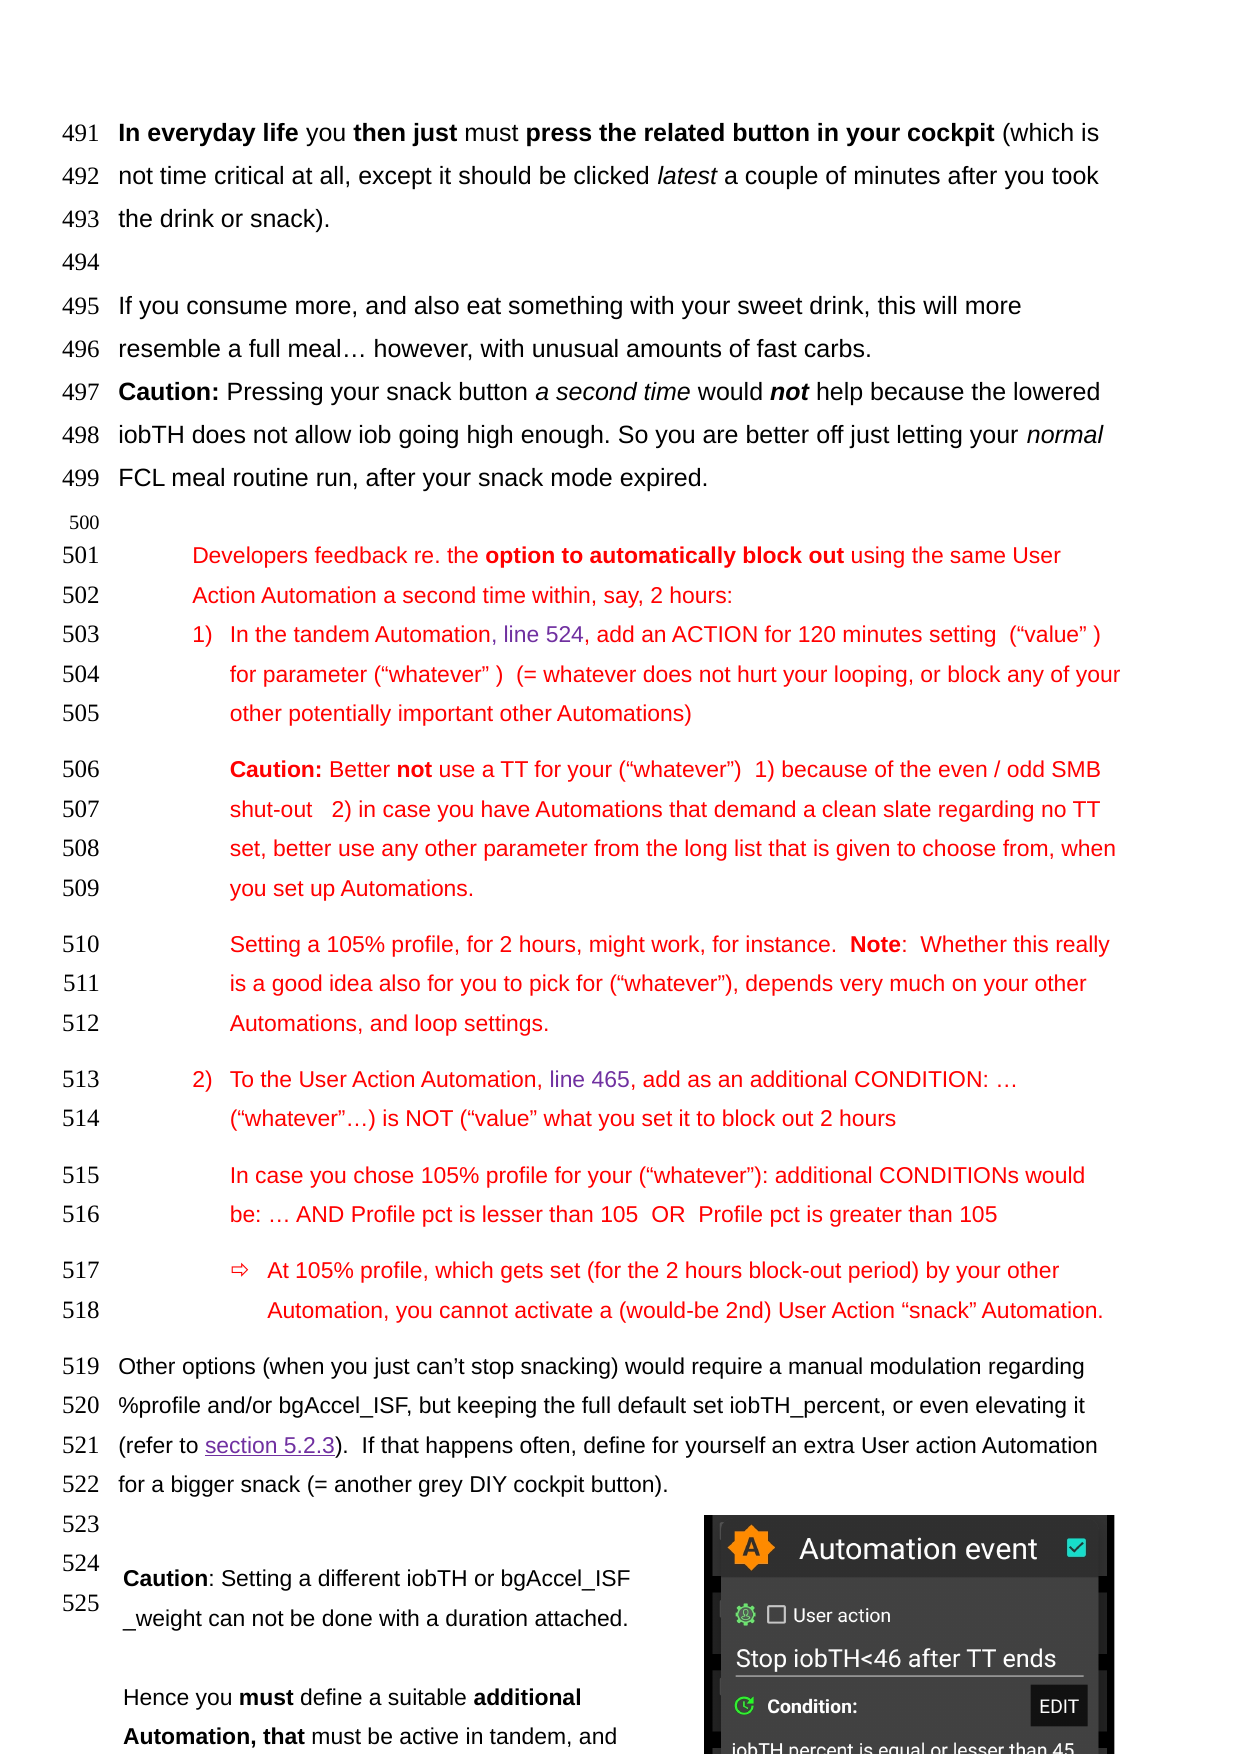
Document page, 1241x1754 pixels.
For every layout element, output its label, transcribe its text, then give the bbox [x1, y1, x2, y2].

picture [704, 1515, 1115, 1754]
text Other options (when you just can’t stop snacking) would require a manual modulation regarding %profile and/or bgAccel_ISF, but keeping the full default set iobTH_percent, or even elevating it (refer to section 5.2.3). If that happens often, define for yourself an extra User action Automation for a bigger snack (= another grey DIY cockpit button). [118, 1353, 1122, 1498]
list Setting a 105% profile, for 2 hours, might work, for instance. Note: Whether this really is a good idea also for you to pick for (“whatever”), depends very much on your other Automations, and loop settings. [229, 931, 1122, 1036]
list In case you chose 105% profile for your (“whatever”): additional CONDITIONs would be: … AND Profile pct is lesser than 105 OR Profile pct is greater than 105 [229, 1162, 1122, 1227]
list In the tandem Automation, line 524, add an ACTION for 120 minutes setting (“value” ) for parameter (“whatever” ) (= whatever does not hurt your looping, or block any of your other potentially important other Automations) [192, 621, 1122, 726]
text Developers feedback re. the option to automatically block out using the same User Action Automation a second time within, say, 2 hours: [192, 542, 1122, 608]
text If you consume more, and also eat something with your sweet drink, this will more resemble a full meal… however, with unusual amounts of fast carbs. [118, 291, 1122, 362]
text Caution: Pressing your snack button a second time would not help because the lowered iobTH does not allow iob going high enough. So you are better off just letting your normal FCL meal routine run, after your snack mode expired. [118, 377, 1122, 492]
list At 105% profile, which gets set (for the 2 hours block-out period) by your other Automation, you cannot activate a (would-be 2nd) User Action “snack” Automation. [229, 1257, 1122, 1323]
list Caution: Better not use a TT for your (“whatever”) 1) because of the even / odd SMB shut-out 2) in case you have Automations that demand a clean slate regarding no TT set, better use any other parameter from the long list that is given to choose from, when you set up Automations. [229, 756, 1122, 901]
list To the User Action Automation, line 465, add as an additional CONDITION: … (“whatever”…) is NOT (“value” what you set it to block out 2 hours [192, 1066, 1122, 1132]
text In everyday life you then just must press the related button in your cockpit (which is not time critical at all, except it should be clicked latest a couple of minutes after you took the drink or snack). [118, 118, 1122, 233]
